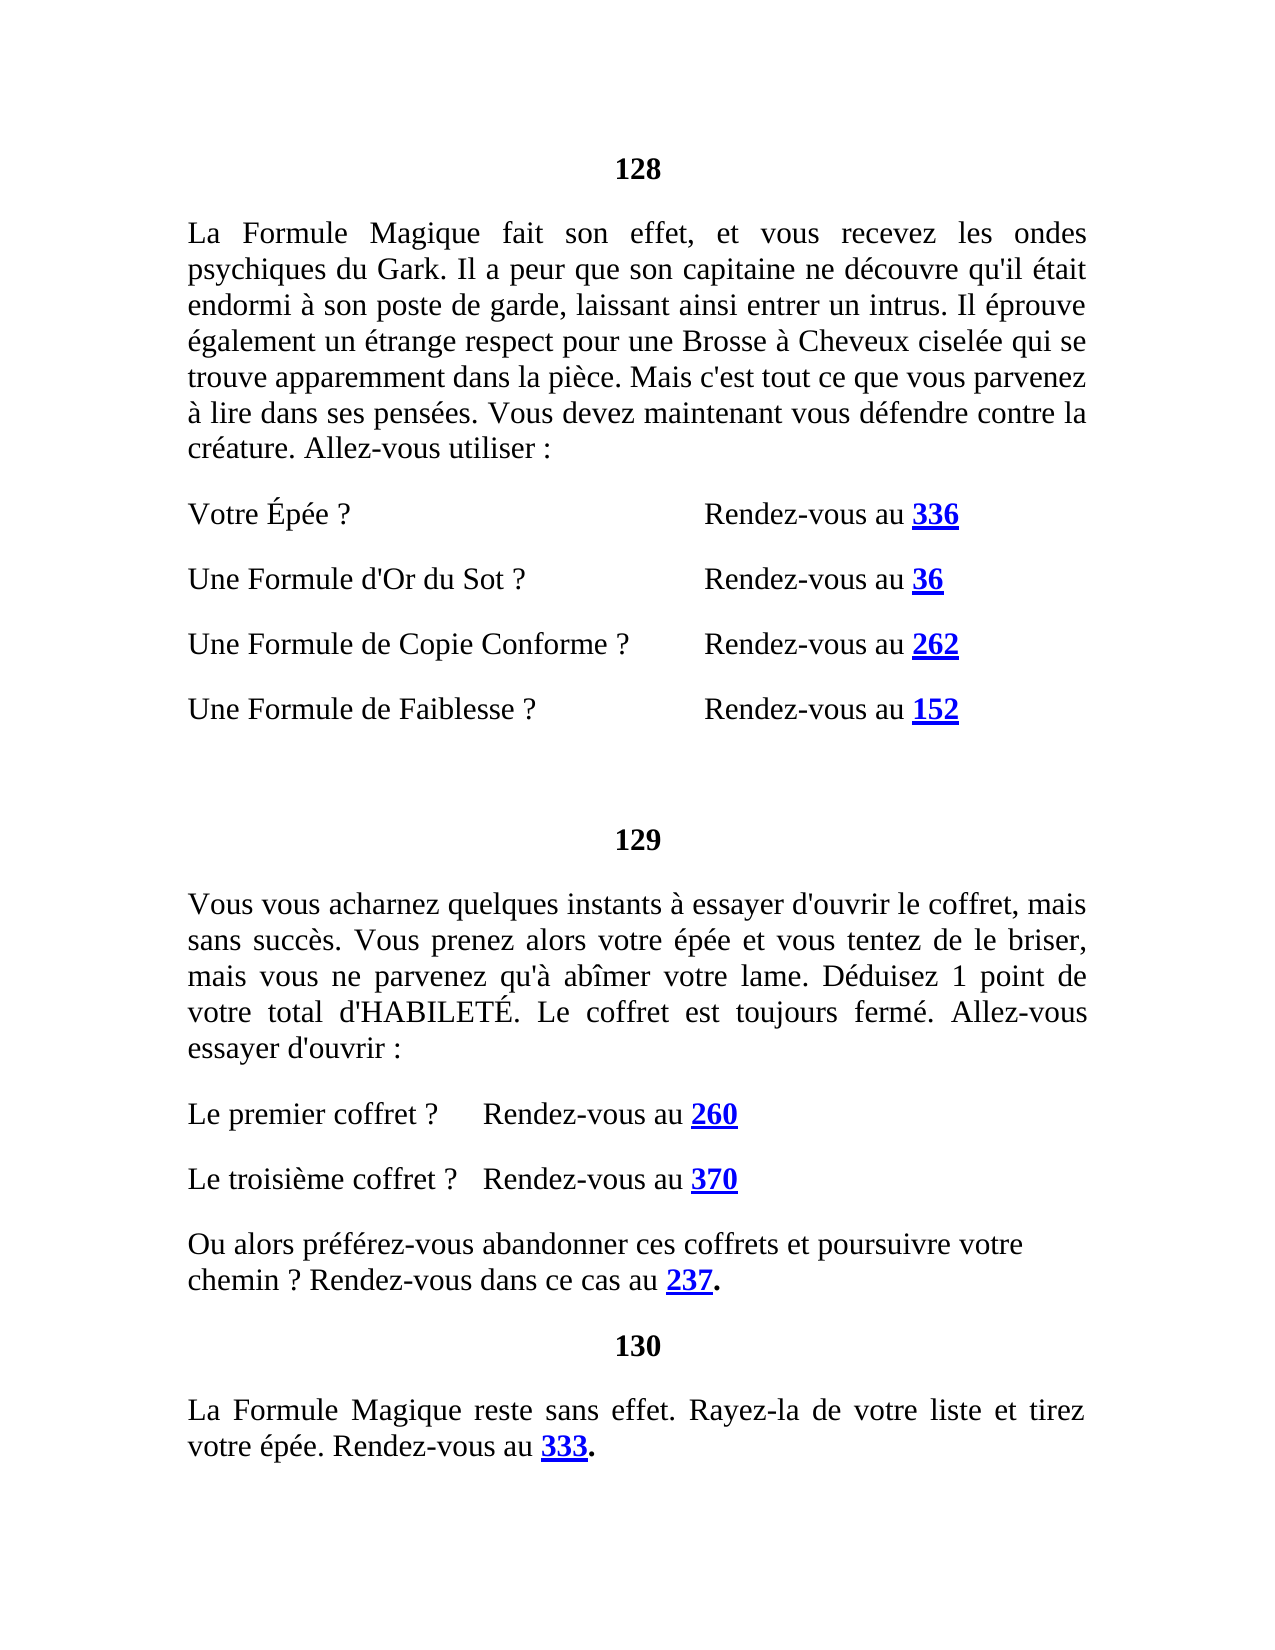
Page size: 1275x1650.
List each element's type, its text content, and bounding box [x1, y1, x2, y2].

subtitle 129 [171, 821, 1105, 857]
text Ou alors préférez-vous abandonner ces coffrets et poursuivre votre chemin ? Rendez-vous dans ce cas au 237. [187, 1225, 1087, 1297]
text Une Formule d'Or du Sot ? Rendez-vous au 36 Une Formule de Copie Conforme ? Rendez-vous au 262 Une Formule de Faiblesse ? Rendez-vous au 152 [187, 560, 959, 726]
text Le troisième coffret ? Rendez-vous au 370 [187, 1160, 1192, 1196]
subtitle 128 [171, 150, 1105, 186]
text La Formule Magique reste sans effet. Rayez-la de votre liste et tirez votre épée. Rendez-vous au 333. [187, 1391, 1108, 1463]
text La Formule Magique fait son effet, et vous recevez les ondes psychiques du Gark. Il a peur que son capitaine ne découvre qu'il était endormi à son poste de garde, laissant ainsi entrer un intrus. Il éprouve également un étrange respect pour une Brosse à Cheveux ciselée qui se trouve apparemment dans la pièce. Mais c'est tout ce que vous parvenez à lire dans ses pensées. Vous devez maintenant vous défendre contre la créature. Allez-vous utiliser : [187, 214, 1087, 466]
text Votre Épée ? Rendez-vous au 336 [187, 495, 1192, 531]
text Le premier coffret ? Rendez-vous au 260 [187, 1095, 1192, 1131]
text Vous vous acharnez quelques instants à essayer d'ouvrir le coffret, mais sans succès. Vous prenez alors votre épée et vous tentez de le briser, mais vous ne parvenez qu'à abîmer votre lame. Déduisez 1 point de votre total d'HABILETÉ. Le coffret est toujours fermé. Allez-vous essayer d'ouvrir : [187, 886, 1088, 1065]
subtitle 130 [171, 1327, 1105, 1363]
